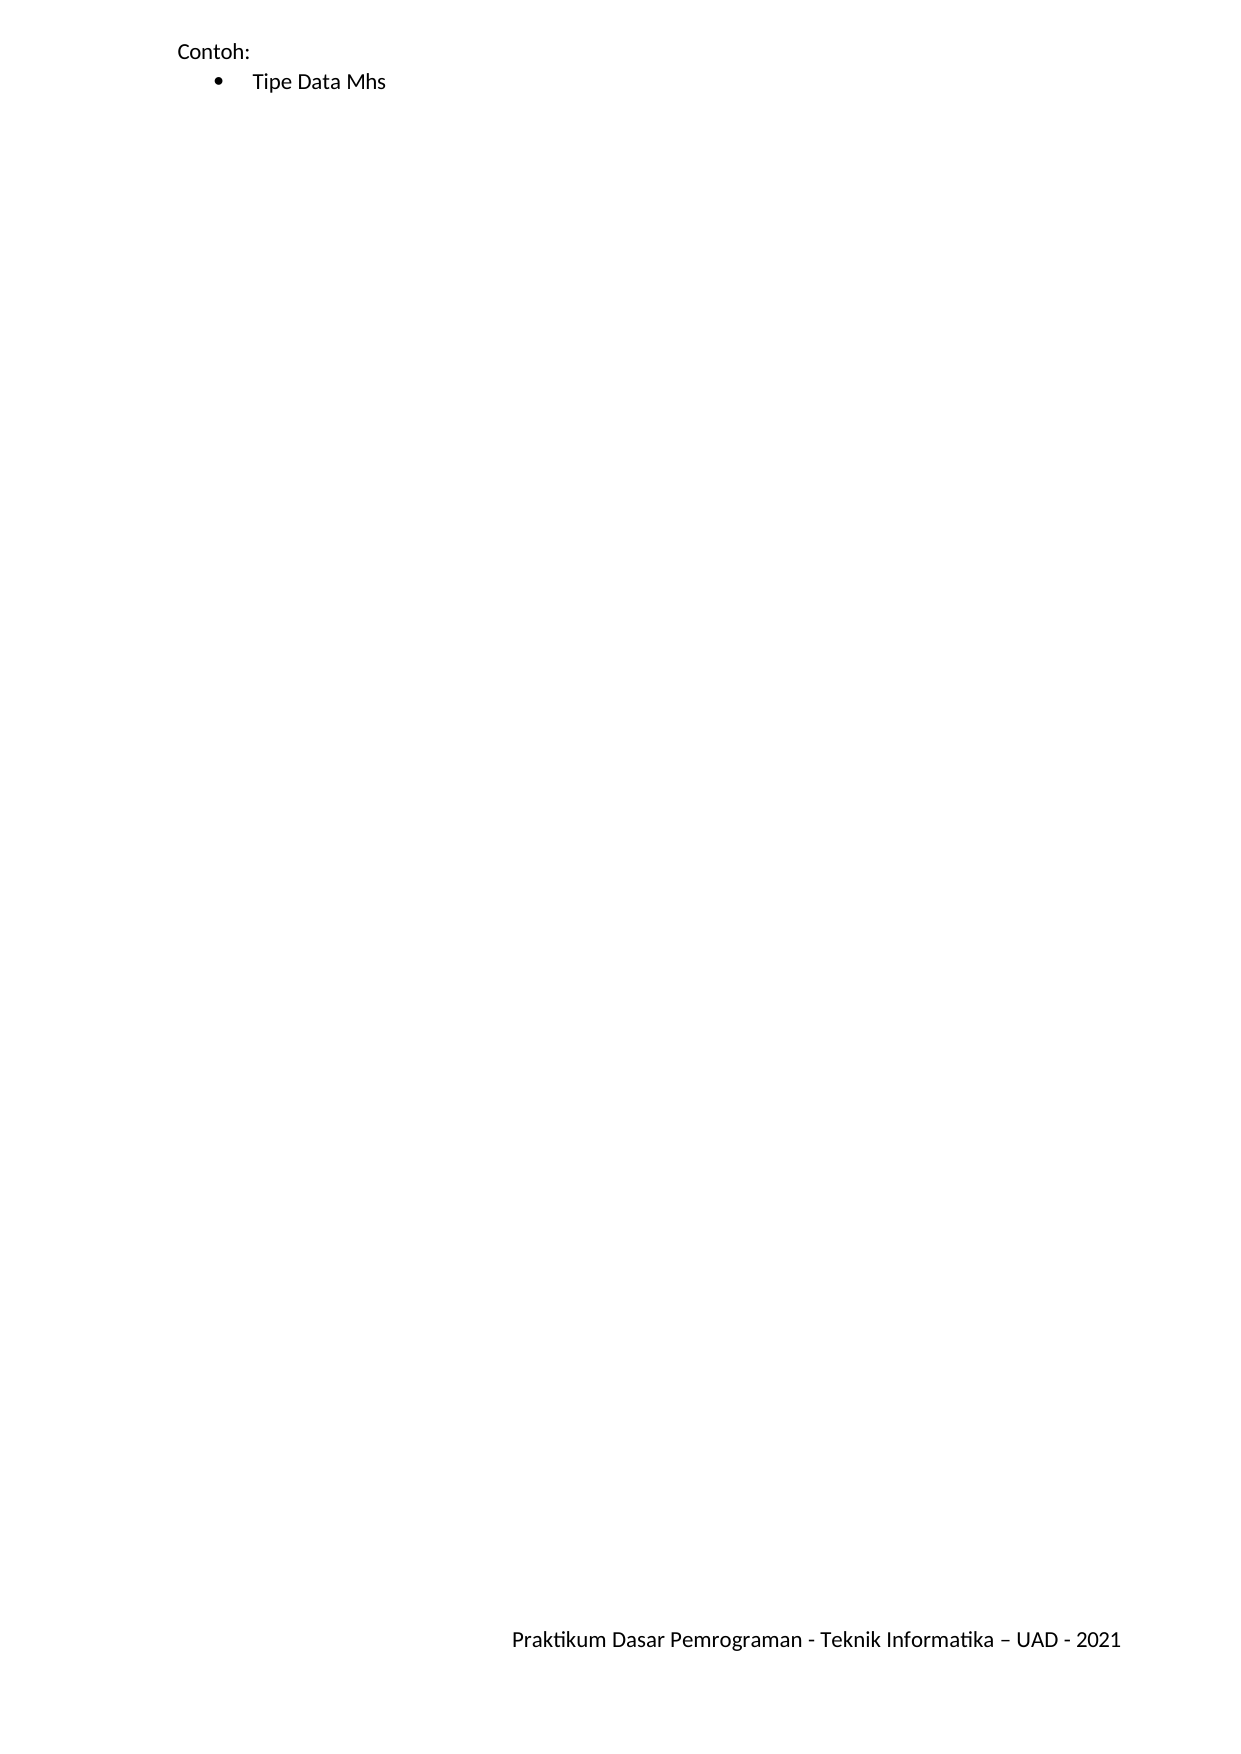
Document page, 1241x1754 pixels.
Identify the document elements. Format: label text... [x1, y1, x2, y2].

text Contoh: [177, 37, 1223, 65]
list Tipe Data Mhs [214, 67, 1223, 96]
